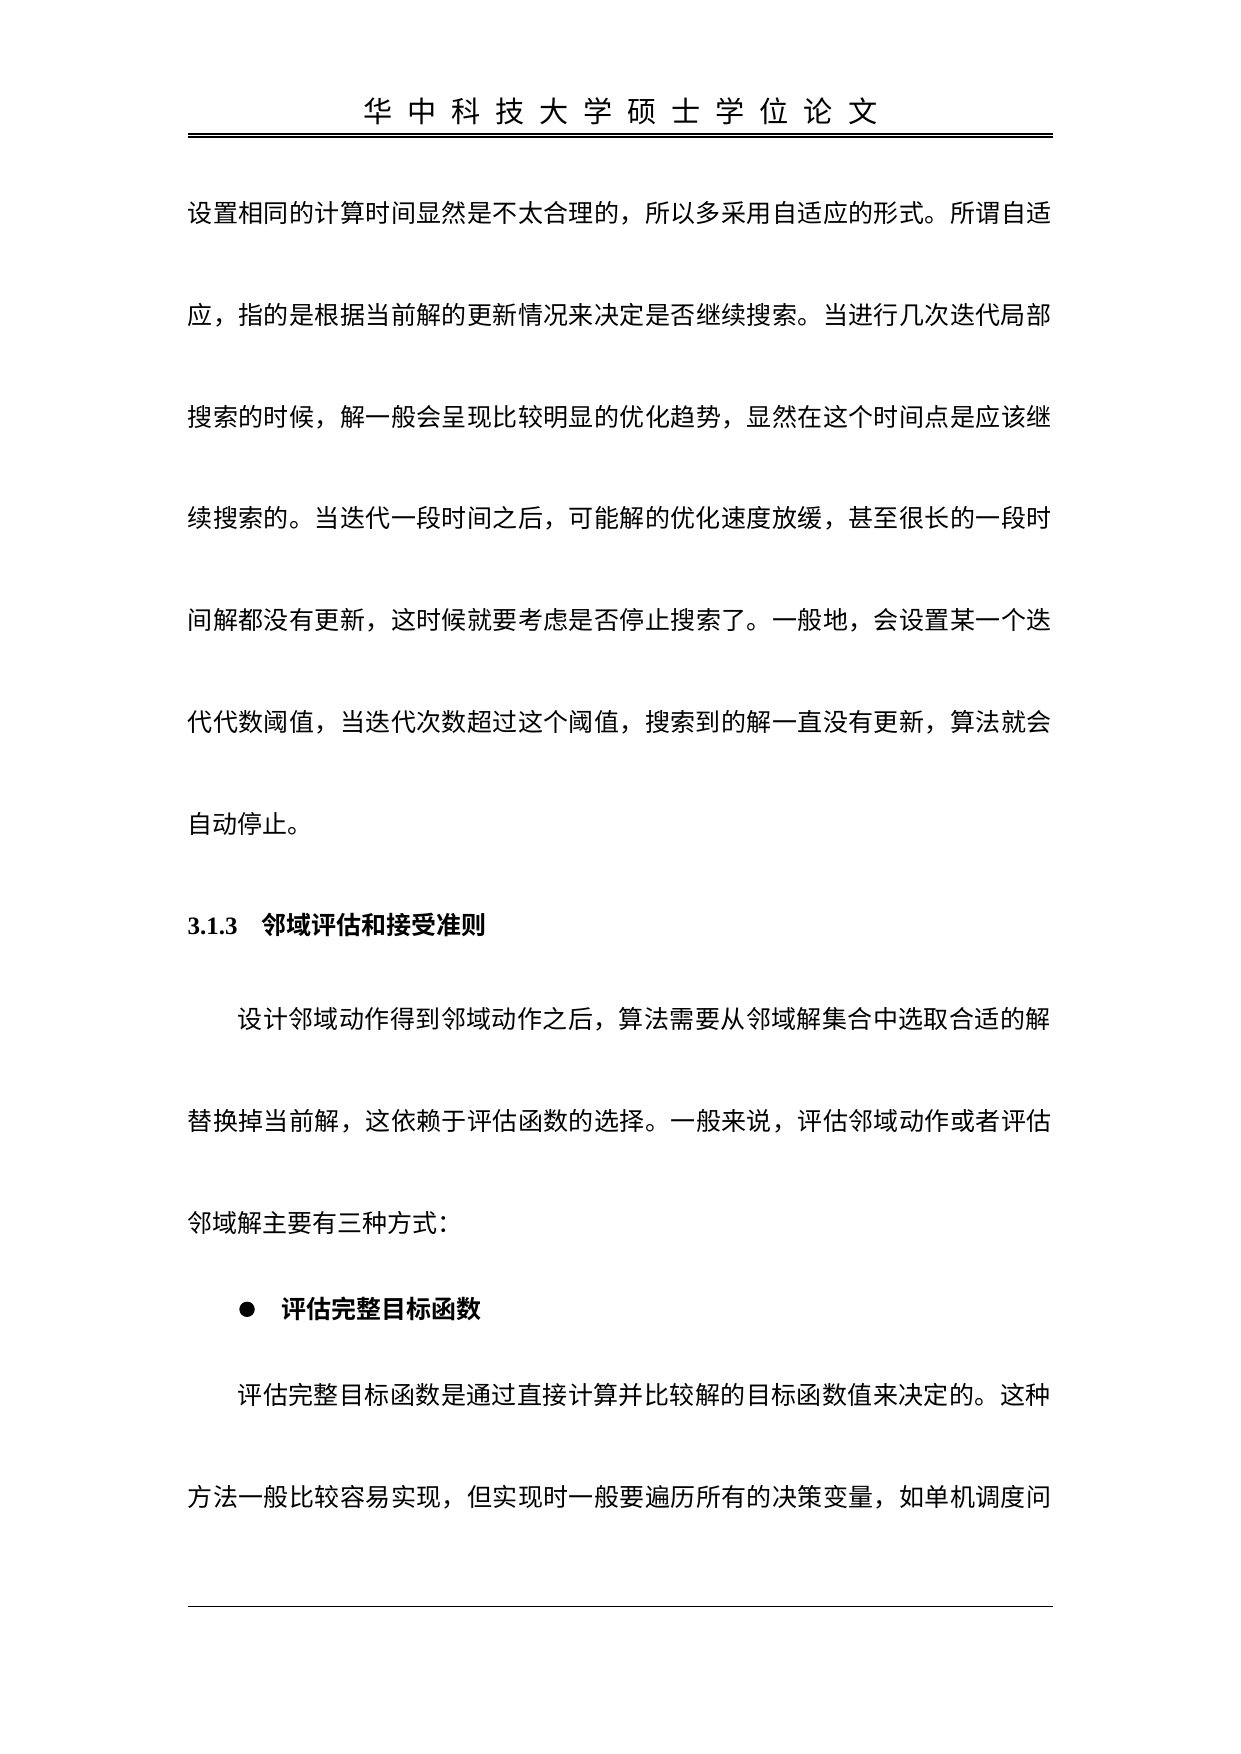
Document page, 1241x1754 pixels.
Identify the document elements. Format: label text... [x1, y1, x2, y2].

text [187, 1359, 1053, 1529]
text 设计邻域动作得到邻域动作之后，算法需要从邻域解集合中选取合适的解替换掉当前解，这依赖于评估函数的选择。一般来说，评估邻域动作或者评估邻域解主要有三种方式： [187, 984, 1053, 1255]
subtitle 邻域评估和接受准则 [187, 889, 1053, 957]
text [187, 177, 1053, 857]
list 评估完整目标函数 [237, 1273, 1053, 1341]
